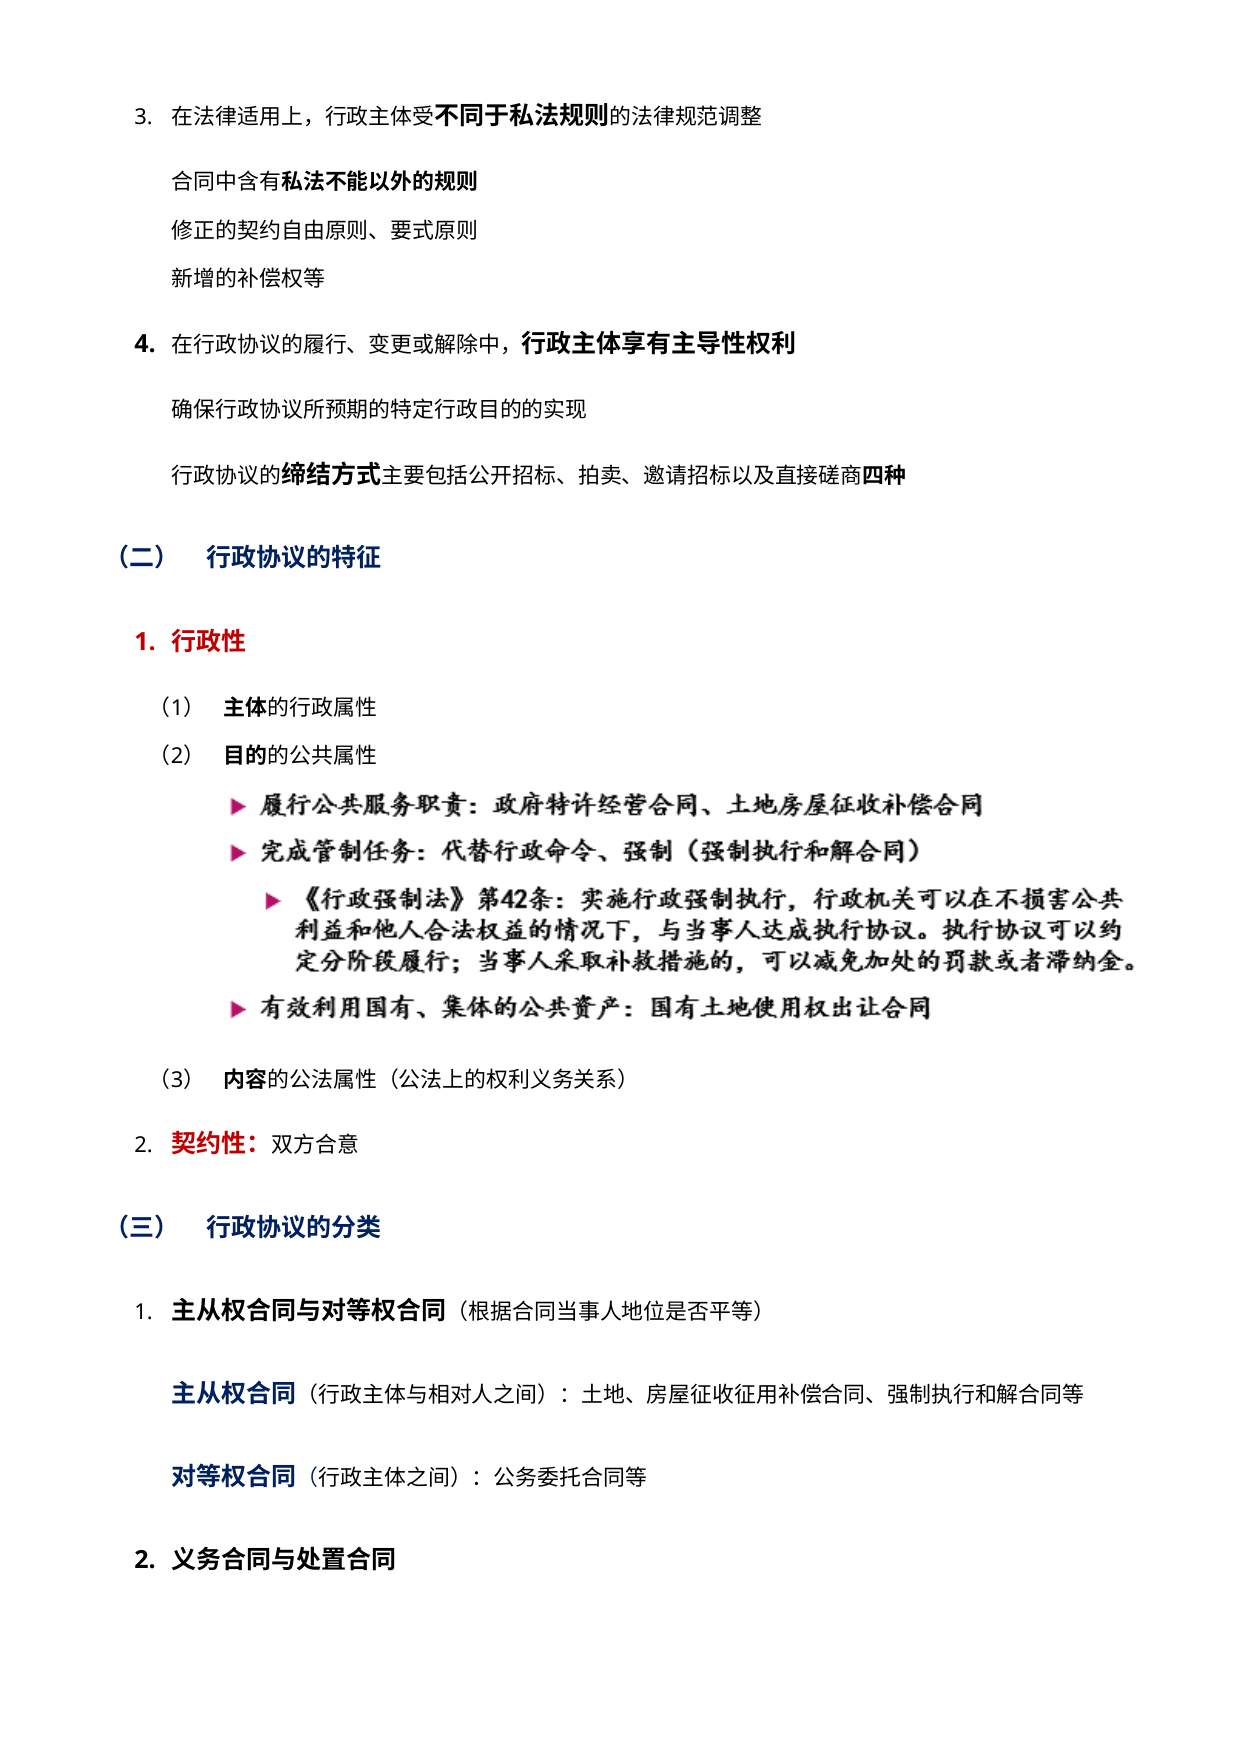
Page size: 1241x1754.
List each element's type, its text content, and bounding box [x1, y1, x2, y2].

list 行政协议的分类 [104, 1193, 1165, 1258]
list 新增的补偿权等 [172, 261, 1165, 293]
list 行政性 [134, 607, 1165, 672]
list 在行政协议的履行、变更或解除中，行政主体享有主导性权利 [134, 309, 1165, 374]
list 对等权合同（行政主体之间）：公务委托合同等 [172, 1442, 1165, 1507]
list 修正的契约自由原则、要式原则 [172, 212, 1165, 245]
picture [223, 786, 1142, 1026]
list 主体的行政属性 [149, 690, 1165, 722]
list 义务合同与处置合同 [134, 1525, 1165, 1590]
list 契约性：双方合意 [134, 1109, 1165, 1174]
list 行政协议的特征 [104, 523, 1165, 588]
list 目的的公共属性 [149, 738, 1165, 771]
list 行政协议的缔结方式主要包括公开招标、拍卖、邀请招标以及直接磋商四种 [172, 440, 1165, 505]
list 主从权合同（行政主体与相对人之间）：土地、房屋征收征用补偿合同、强制执行和解合同等 [172, 1359, 1165, 1424]
list 在法律适用上，行政主体受不同于私法规则的法律规范调整 [134, 81, 1165, 146]
list 确保行政协议所预期的特定行政目的的实现 [172, 392, 1165, 424]
list 主从权合同与对等权合同（根据合同当事人地位是否平等） [134, 1276, 1165, 1341]
list 内容的公法属性（公法上的权利义务关系） [149, 1061, 1165, 1094]
list 合同中含有私法不能以外的规则 [172, 164, 1165, 196]
